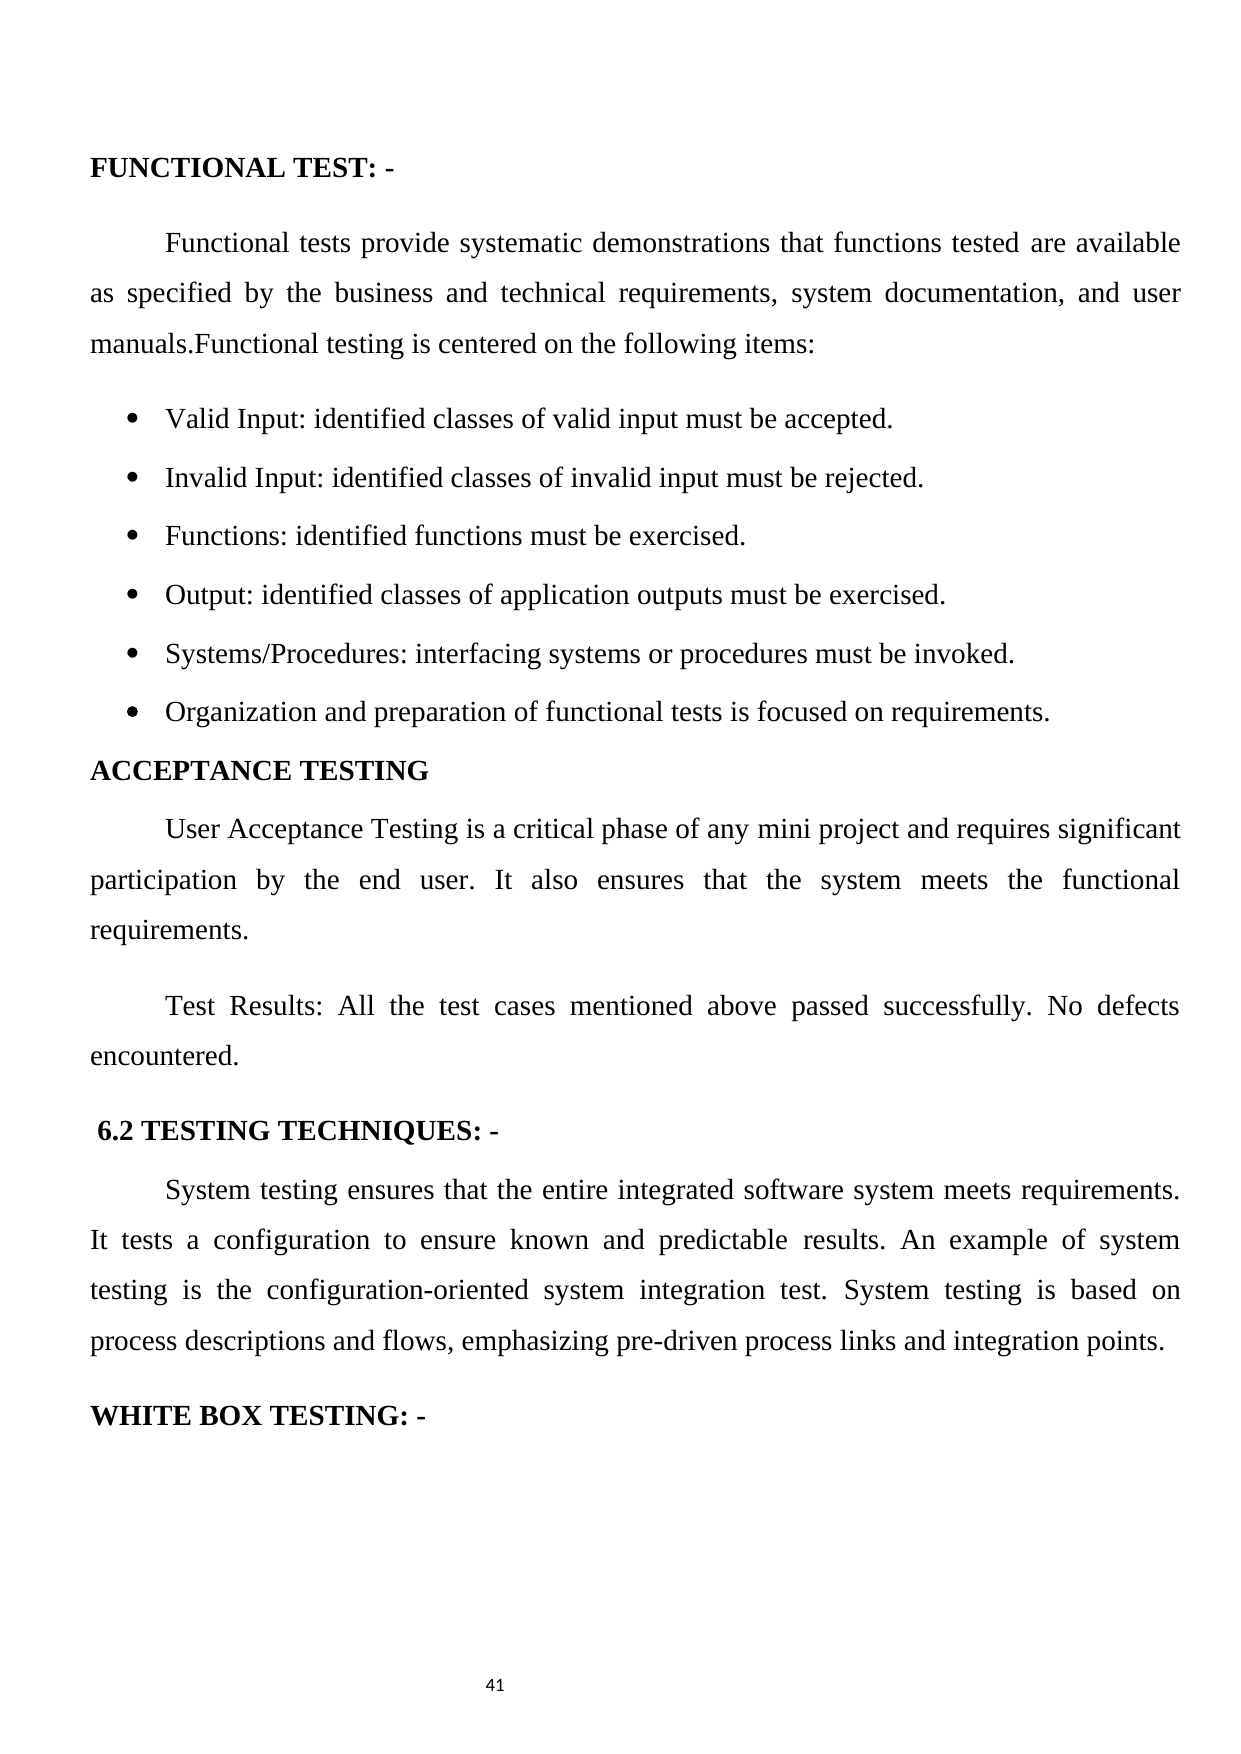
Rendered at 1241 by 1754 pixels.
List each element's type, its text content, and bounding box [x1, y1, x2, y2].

text FUNCTIONAL TEST: - [90, 150, 1181, 183]
text ACCEPTANCE TESTING [90, 753, 1181, 787]
text User Acceptance Testing is a critical phase of any mini project and requires significant participation by the end user. It also ensures that the system meets the functional requirements. [90, 812, 1181, 946]
text System testing ensures that the entire integrated software system meets requirements. It tests a configuration to ensure known and predictable results. An example of system testing is the configuration-oriented system integration test. System testing is based on process descriptions and flows, emphasizing pre-driven process links and integration points. [90, 1172, 1181, 1356]
list Valid Input: identified classes of valid input must be accepted. [127, 401, 1181, 435]
text 6.2 TESTING TECHNIQUES: - [90, 1113, 1181, 1147]
list Organization and preparation of functional tests is focused on requirements. [127, 694, 1181, 728]
list Systems/Procedures: interfacing systems or procedures must be invoked. [127, 636, 1181, 669]
text WHITE BOX TESTING: - [90, 1398, 1181, 1432]
list Functions: identified functions must be exercised. [127, 518, 1181, 552]
text Test Results: All the test cases mentioned above passed successfully. No defects encountered. [90, 988, 1181, 1071]
text Functional tests provide systematic demonstrations that functions tested are available as specified by the business and technical requirements, system documentation, and user manuals.Functional testing is centered on the following items: [90, 225, 1181, 359]
list Invalid Input: identified classes of invalid input must be rejected. [127, 460, 1181, 493]
list Output: identified classes of application outputs must be exercised. [127, 577, 1181, 611]
